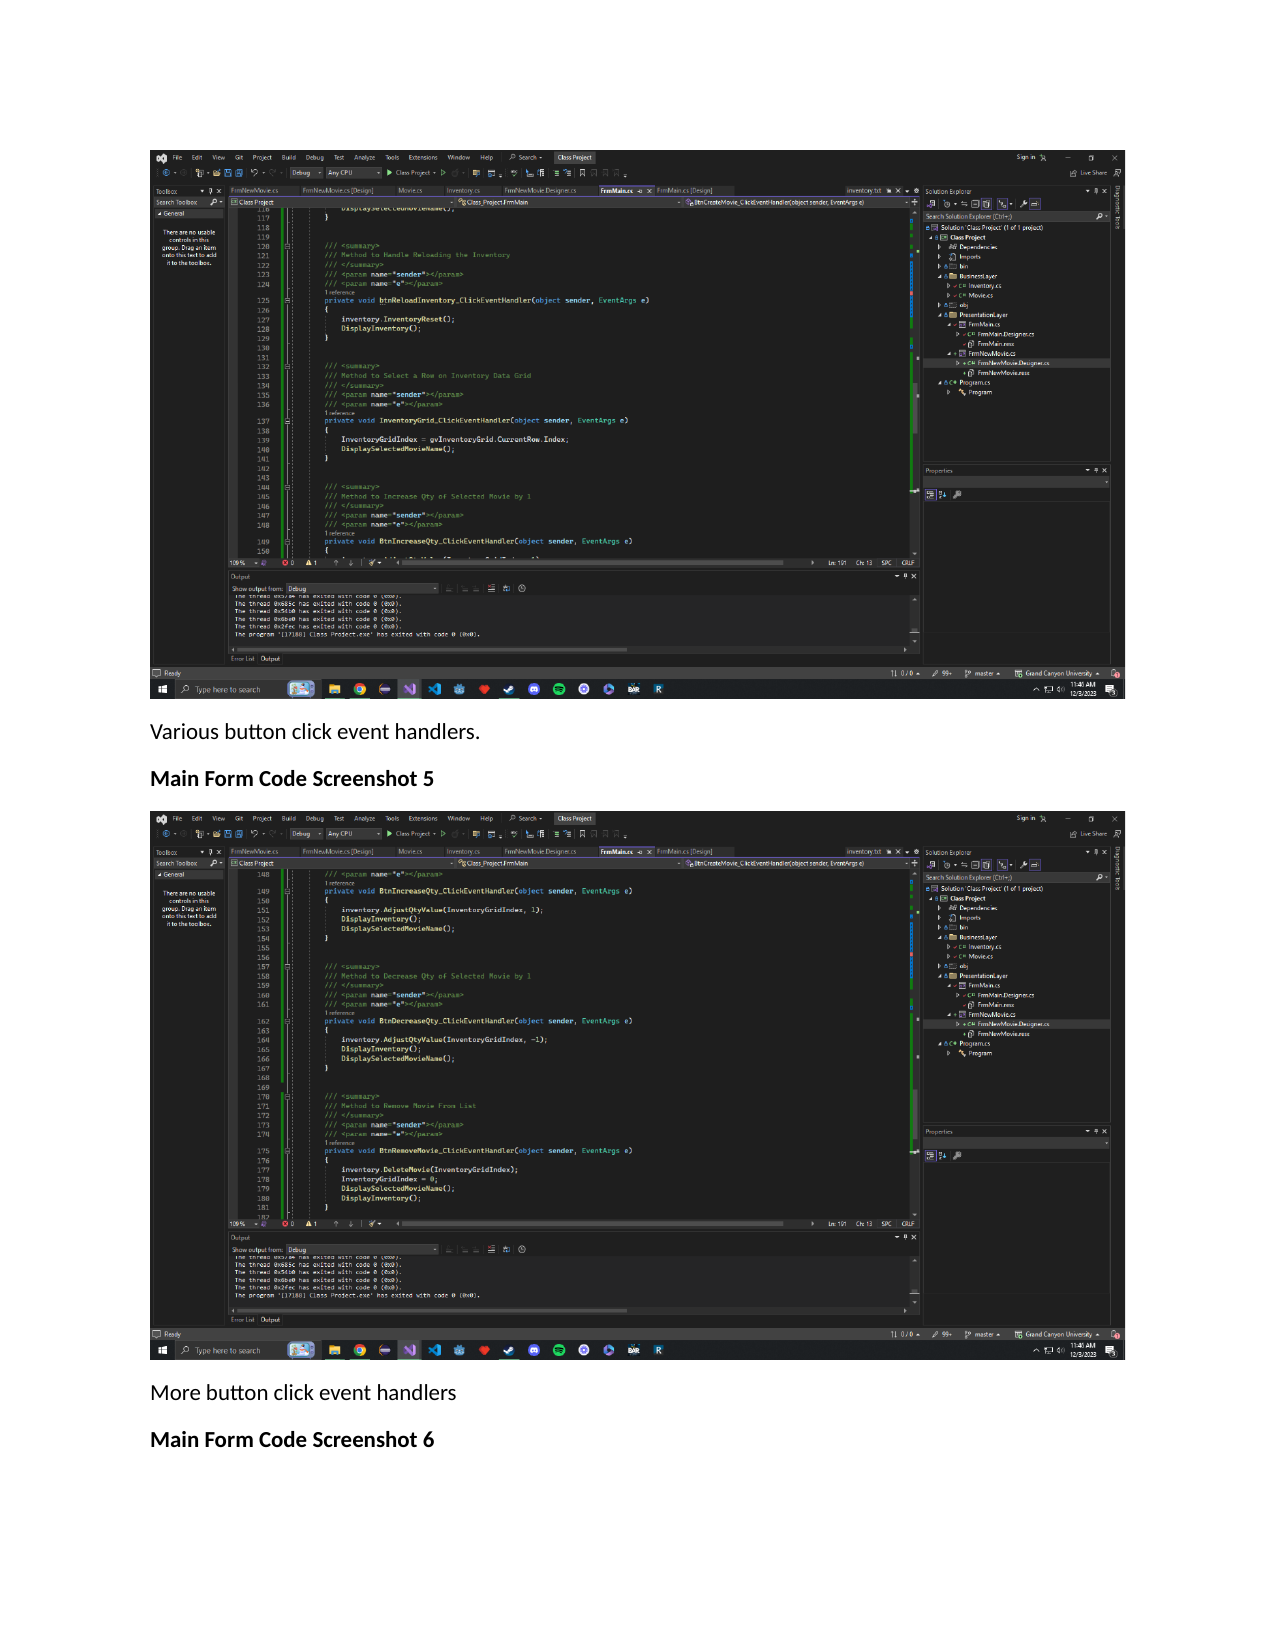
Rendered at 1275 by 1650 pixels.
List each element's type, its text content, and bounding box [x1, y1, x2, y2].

text Main Form Code Screenshot 6 [150, 1425, 1125, 1453]
text Main Form Code Screenshot 5 [150, 764, 1125, 792]
picture [150, 811, 1125, 1360]
text More button click event handlers [150, 1378, 1125, 1406]
text Various button click event handlers. [150, 717, 1125, 745]
picture [150, 150, 1125, 699]
